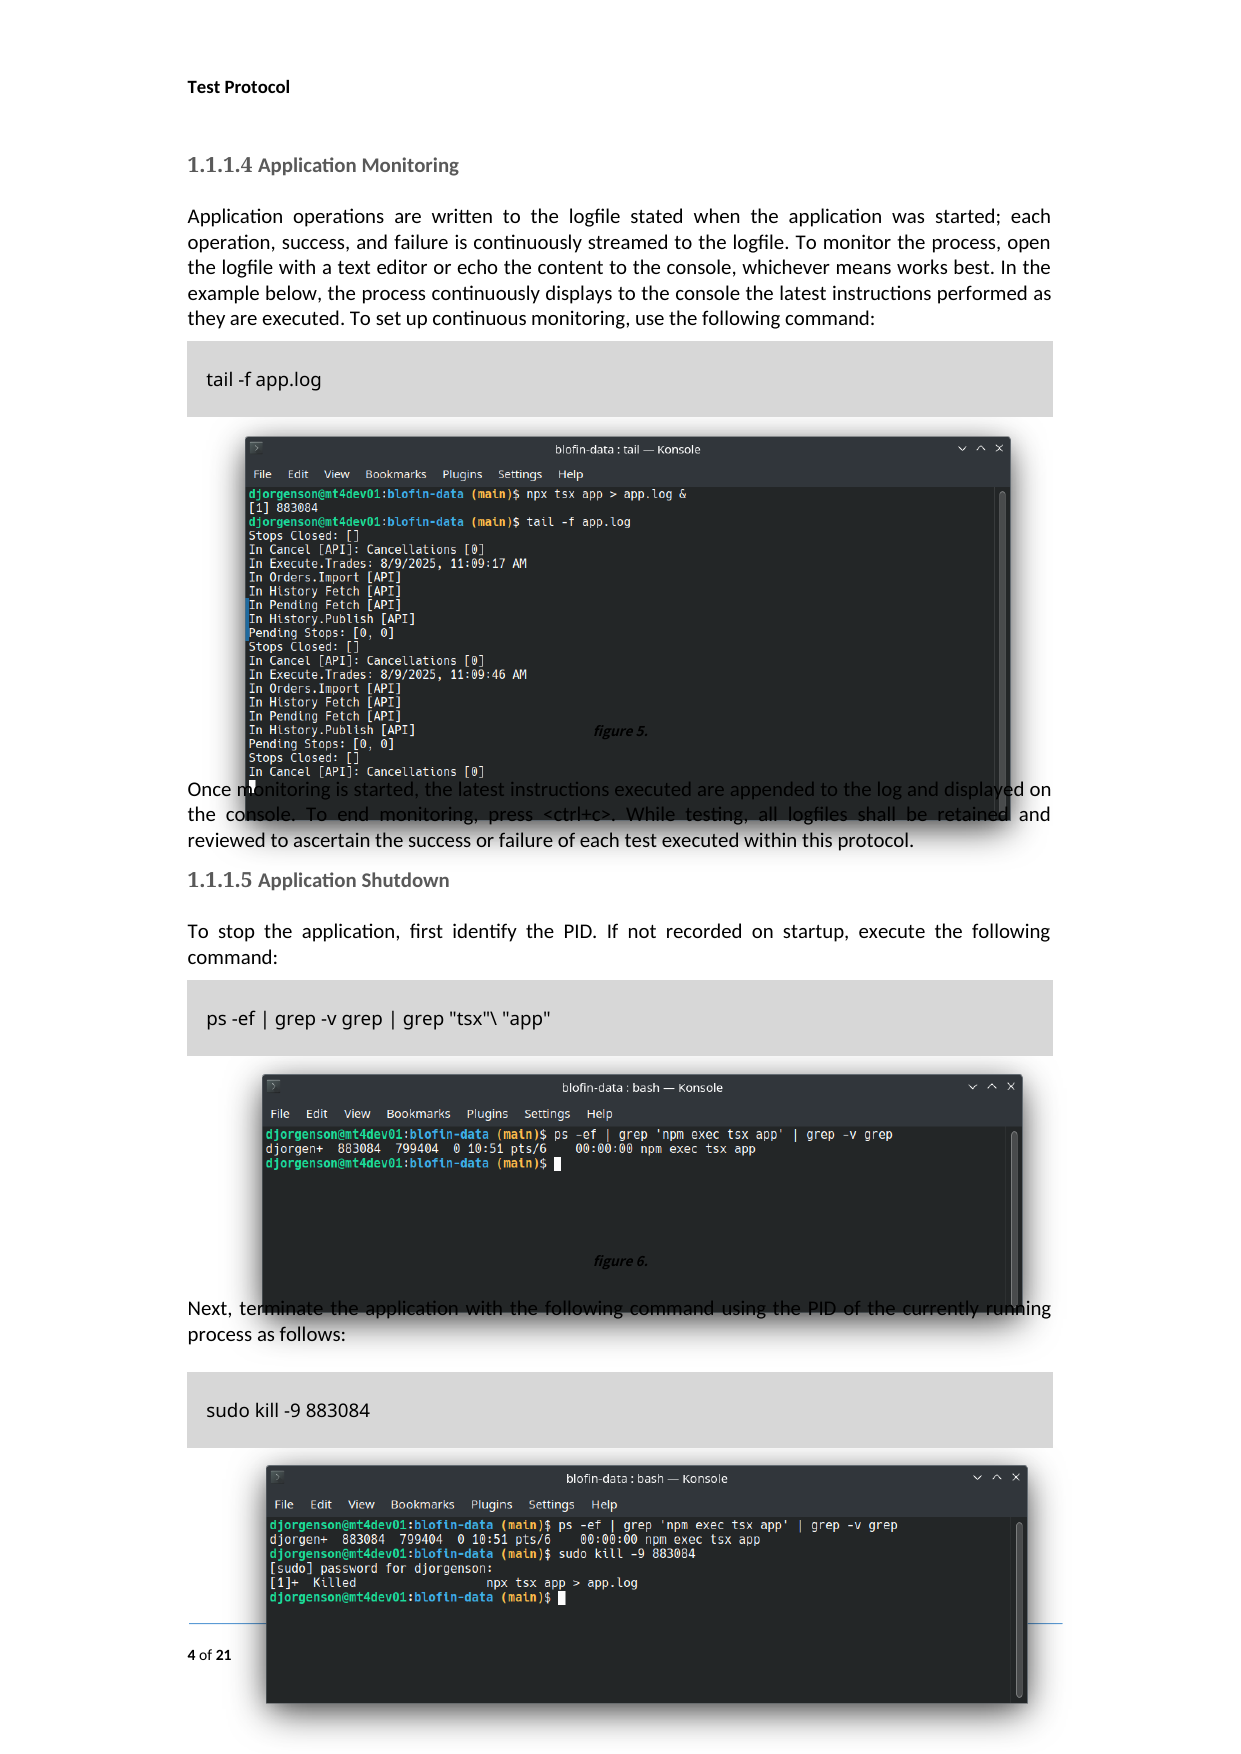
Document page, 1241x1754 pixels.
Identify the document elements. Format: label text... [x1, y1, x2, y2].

subtitle Application Monitoring [187, 150, 1053, 178]
text tail -f app.log [187, 366, 1053, 392]
text sudo kill -9 883084 [187, 1397, 1053, 1423]
text figure 5. [187, 721, 1053, 740]
picture [214, 1423, 1079, 1754]
subtitle Application Shutdown [187, 865, 1053, 893]
text Application operations are written to the logfile stated when the application was started; each operation, success, and failure is continuously streamed to the logfile. To monitor the process, open the logfile with a text editor or echo the content to the console, whichever means works best. In the example below, the process continuously displays to the console the latest instructions performed as they are executed. To set up continuous monitoring, use the following command: [187, 203, 1053, 331]
text ps -ef | grep -v grep | grep "tsx"\ "app" [187, 1005, 1053, 1031]
text Once monitoring is started, the latest instructions executed are appended to the log and displayed on the console. To end monitoring, press <ctrl+c>. While testing, all logfiles shall be retained and reviewed to ascertain the success or failure of each test executed within this protocol. [187, 776, 1053, 852]
text figure 6. [187, 1251, 1053, 1270]
text To stop the application, first identify the PID. If not recorded on startup, execute the following command: [187, 918, 1053, 969]
picture [210, 1033, 1074, 1374]
picture [195, 396, 1060, 879]
text Next, terminate the application with the following command using the PID of the currently running process as follows: [187, 1296, 1053, 1346]
